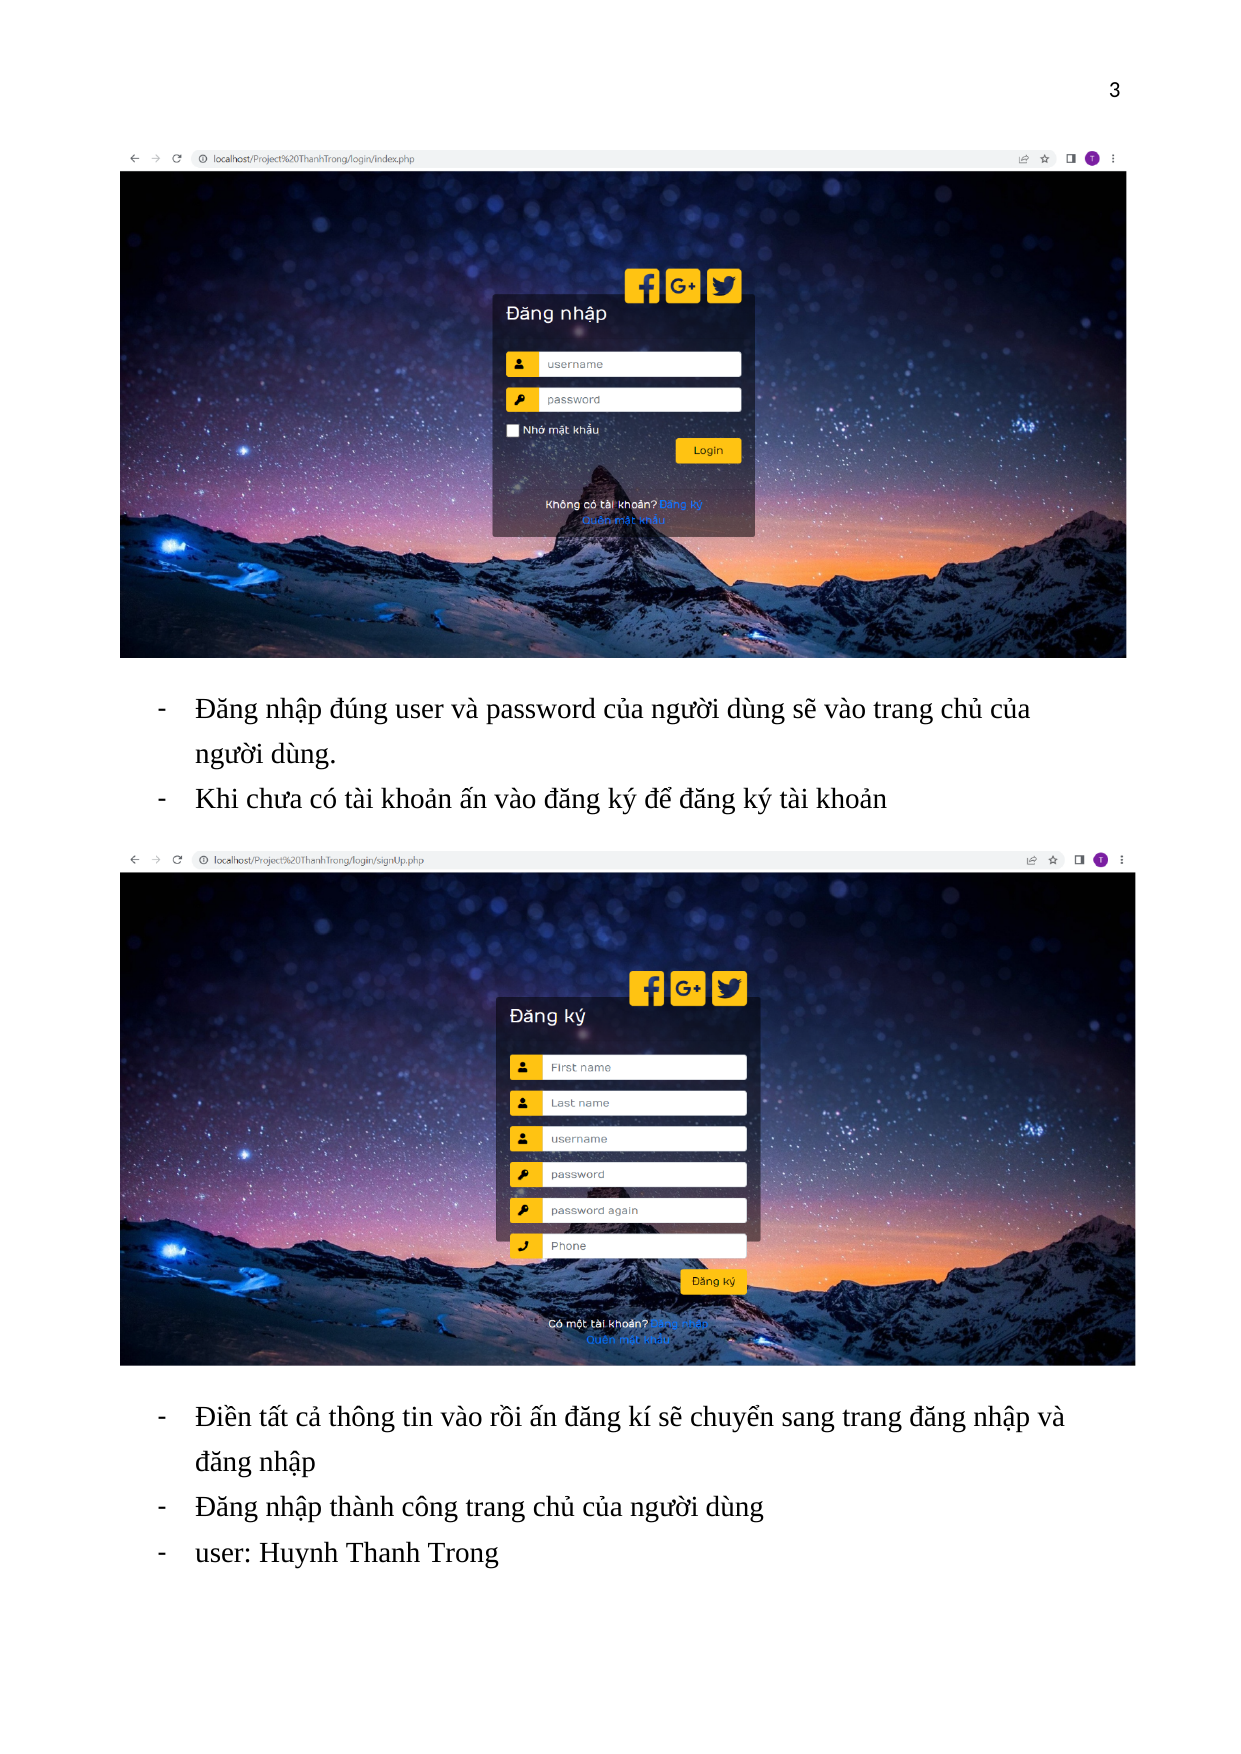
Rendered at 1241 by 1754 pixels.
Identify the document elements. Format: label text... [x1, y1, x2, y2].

list Khi chưa có tài khoản ấn vào đăng ký để đăng ký tài khoản [157, 780, 1096, 815]
picture [120, 851, 1136, 1366]
list Đăng nhập đúng user và password của người dùng sẽ vào trang chủ của người dùng. [157, 691, 1096, 770]
list Điền tất cả thông tin vào rồi ấn đăng kí sẽ chuyển sang trang đăng nhập và đăng nhập [157, 1398, 1096, 1478]
list Đăng nhập thành công trang chủ của người dùng [157, 1488, 1096, 1523]
list user: Huynh Thanh Trong [157, 1534, 1096, 1569]
picture [120, 150, 1127, 658]
